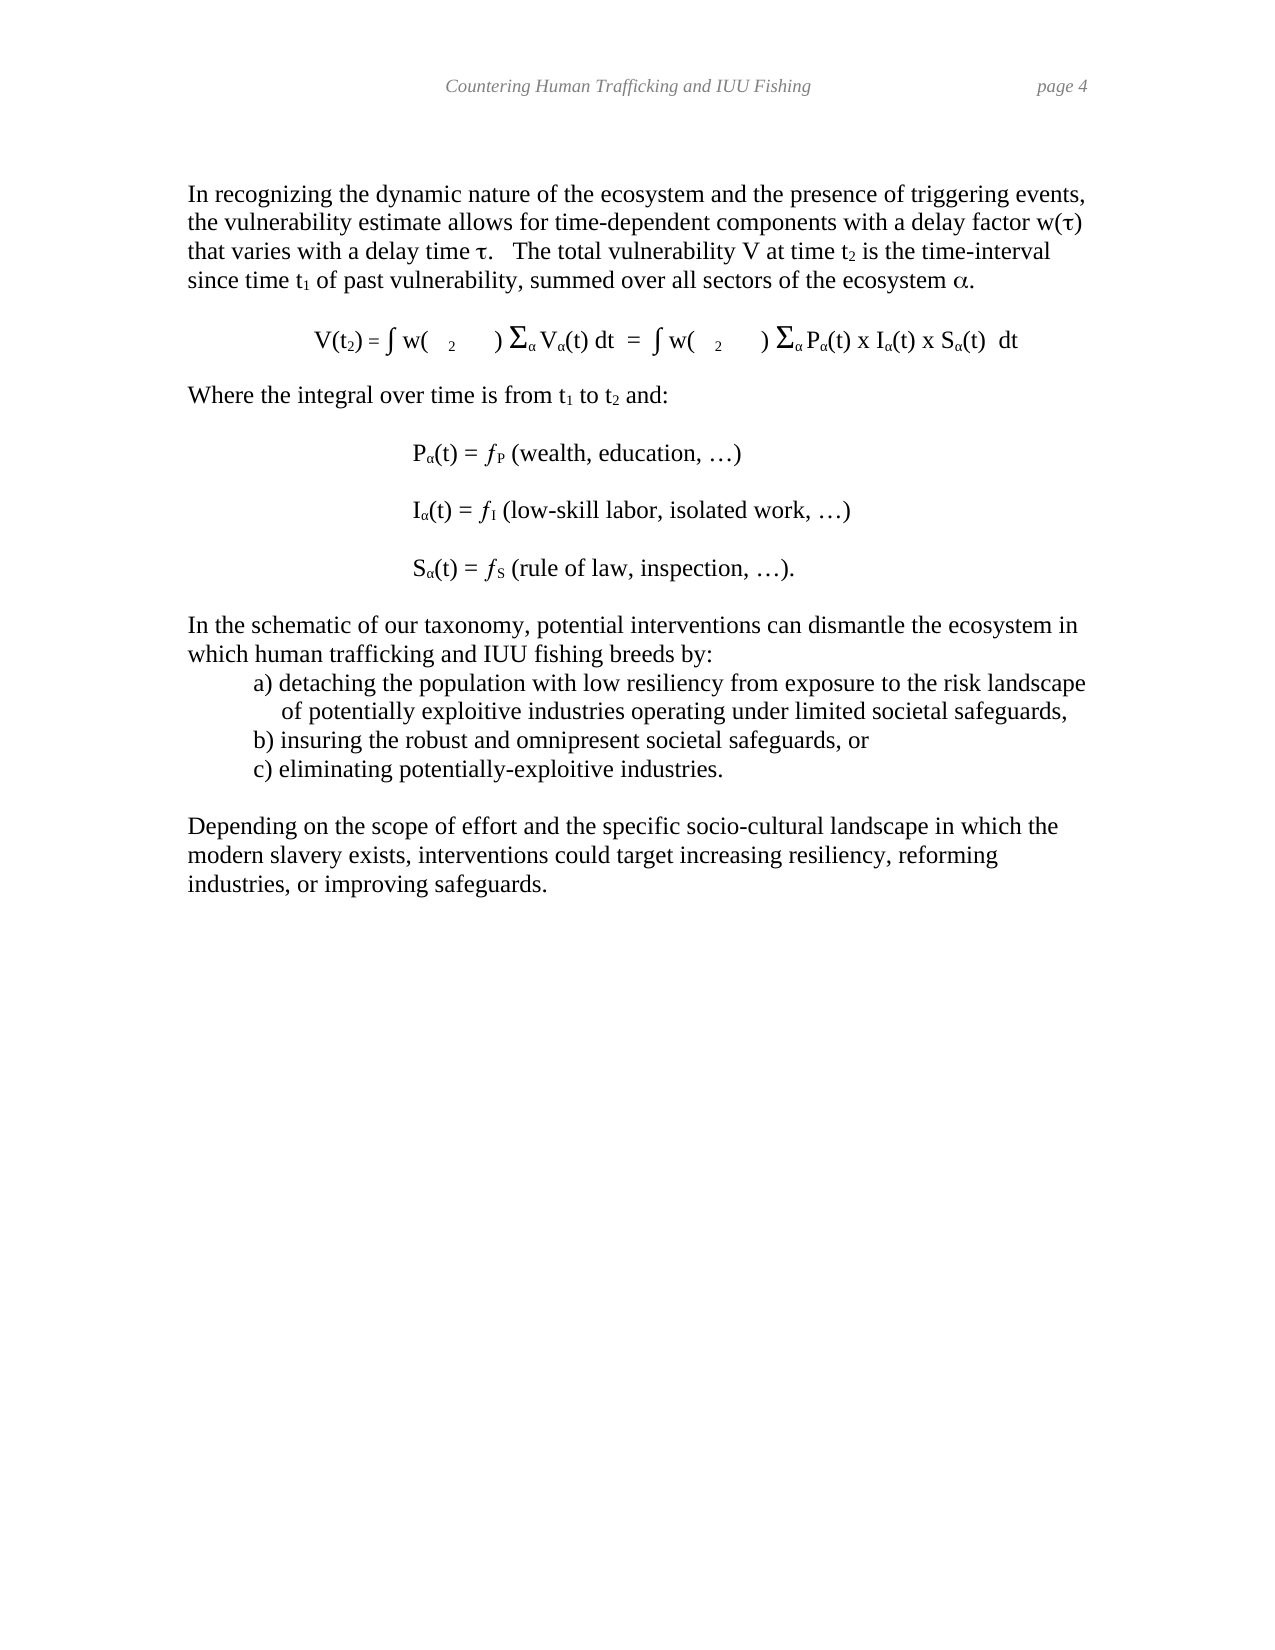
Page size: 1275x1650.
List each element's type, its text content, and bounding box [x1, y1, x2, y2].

text In recognizing the dynamic nature of the ecosystem and the presence of triggering events, the vulnerability estimate allows for time-dependent components with a delay factor w() that varies with a delay time . The total vulnerability V at time t2 is the time-interval since time t1 of past vulnerability, summed over all sectors of the ecosystem . [187, 179, 1087, 294]
text Sα(t) = S (rule of law, inspection, …). [412, 553, 1087, 581]
text Pα(t) = P (wealth, education, …) [412, 438, 1087, 466]
text a) detaching the population with low resiliency from exposure to the risk landscape of potentially exploitive industries operating under limited societal safeguards, [253, 668, 1087, 725]
text b) insuring the robust and omnipresent societal safeguards, or [253, 725, 1087, 754]
text In the schematic of our taxonomy, potential interventions can dismantle the ecosystem in which human trafficking and IUU fishing breeds by: [187, 610, 1087, 668]
text Iα(t) = I (low-skill labor, isolated work, …) [412, 495, 1087, 524]
text Where the integral over time is from t1 to t2 and: [187, 380, 1087, 409]
text V(t2) = ∫ w(2) Σα Vα(t) dt = ∫ w(2) Σα Pα(t) x Iα(t) x Sα(t) dt [187, 318, 1144, 356]
text c) eliminating potentially-exploitive industries. [253, 754, 1087, 783]
text Depending on the scope of effort and the specific socio-cultural landscape in which the modern slavery exists, interventions could target increasing resiliency, reforming industries, or improving safeguards. [187, 811, 1087, 898]
